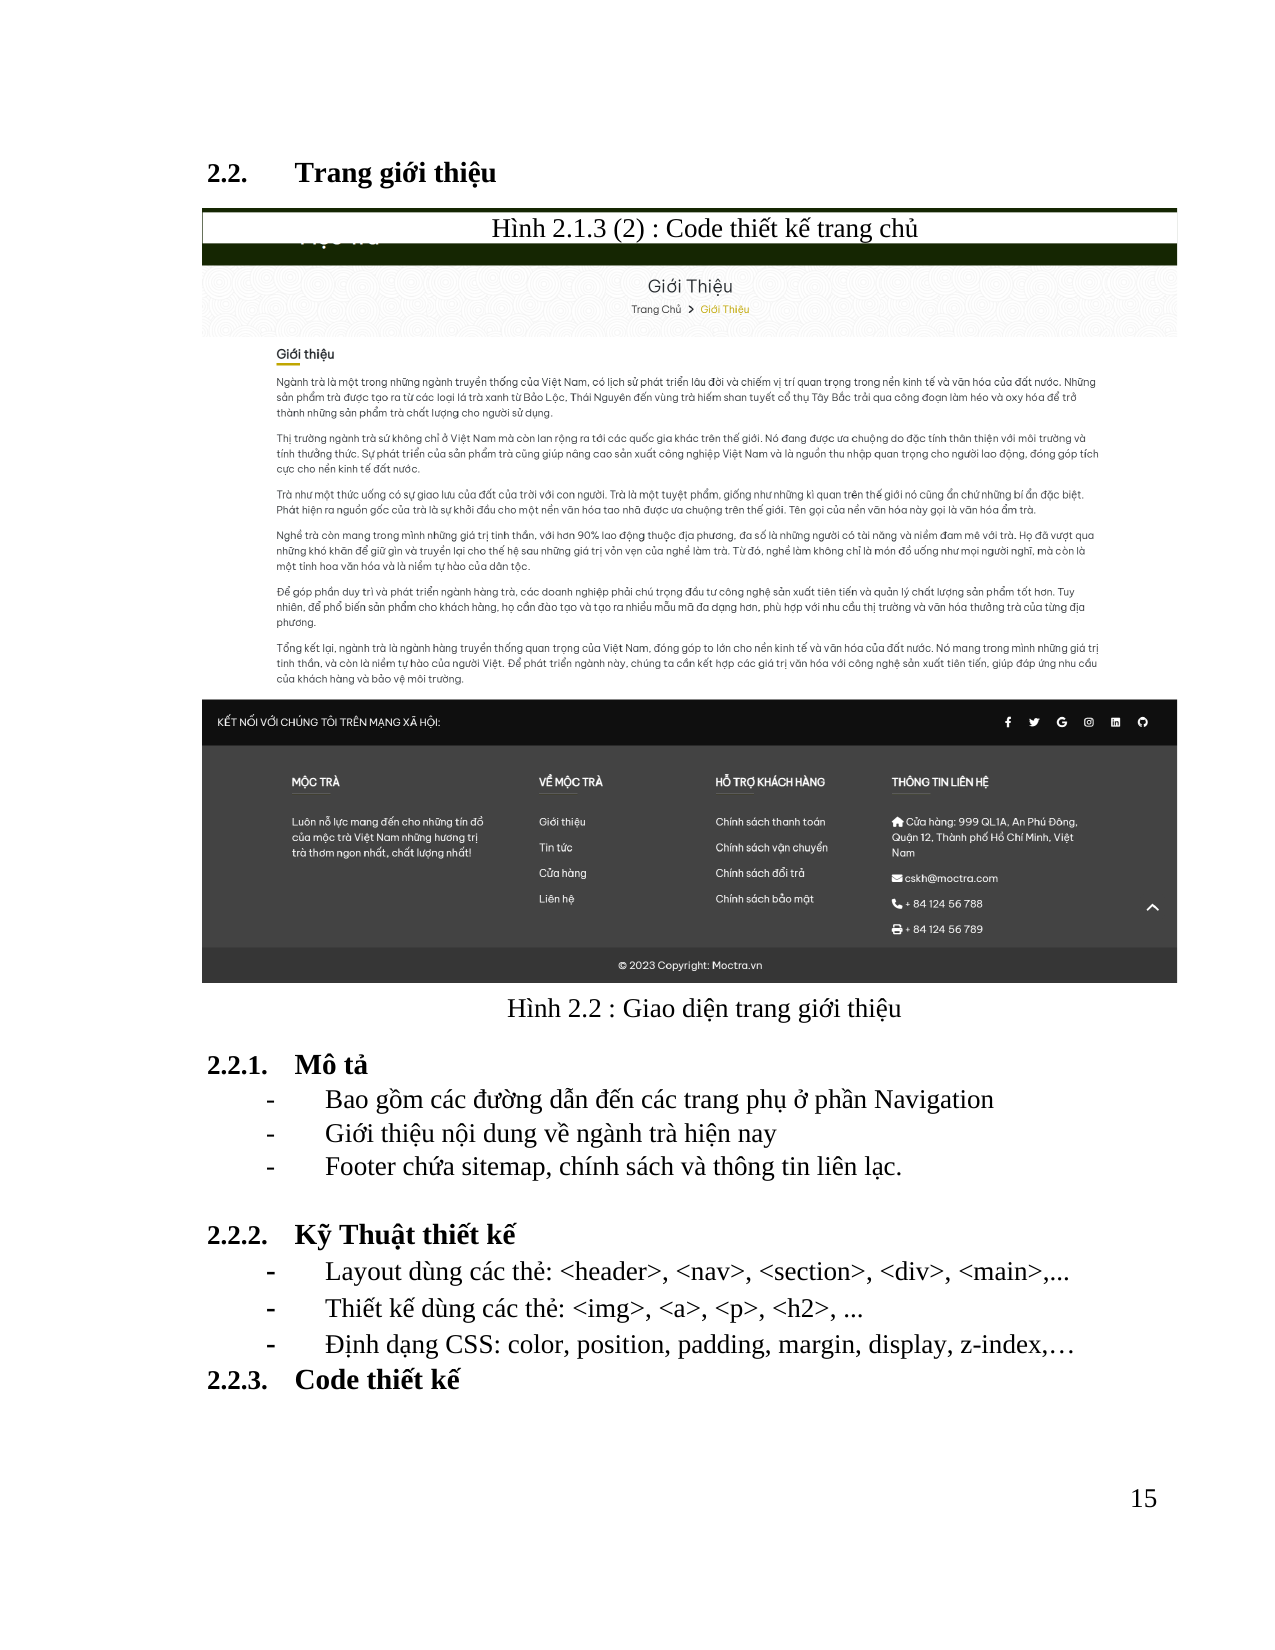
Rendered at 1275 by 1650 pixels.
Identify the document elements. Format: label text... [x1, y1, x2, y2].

list Giới thiệu nội dung về ngành trà hiện nay [266, 1117, 1157, 1148]
list Kỹ Thuật thiết kế [207, 1217, 1157, 1251]
list Code thiết kế [207, 1362, 1157, 1396]
picture [202, 244, 1178, 983]
list Mô tả [207, 1047, 1157, 1081]
list Footer chứa sitemap, chính sách và thông tin liên lạc. [266, 1150, 1157, 1181]
list Bao gồm các đường dẫn đến các trang phụ ở phần Navigation [266, 1083, 1157, 1114]
list Định dạng CSS: color, position, padding, margin, display, z-index,… [266, 1326, 1157, 1359]
list Thiết kế dùng các thẻ: <img>, <a>, <p>, <h2>, ... [266, 1290, 1157, 1323]
list Trang giới thiệu [207, 155, 1157, 189]
list Layout dùng các thẻ: <header>, <nav>, <section>, <div>, <main>,... [266, 1253, 1157, 1287]
picture [202, 208, 1178, 212]
